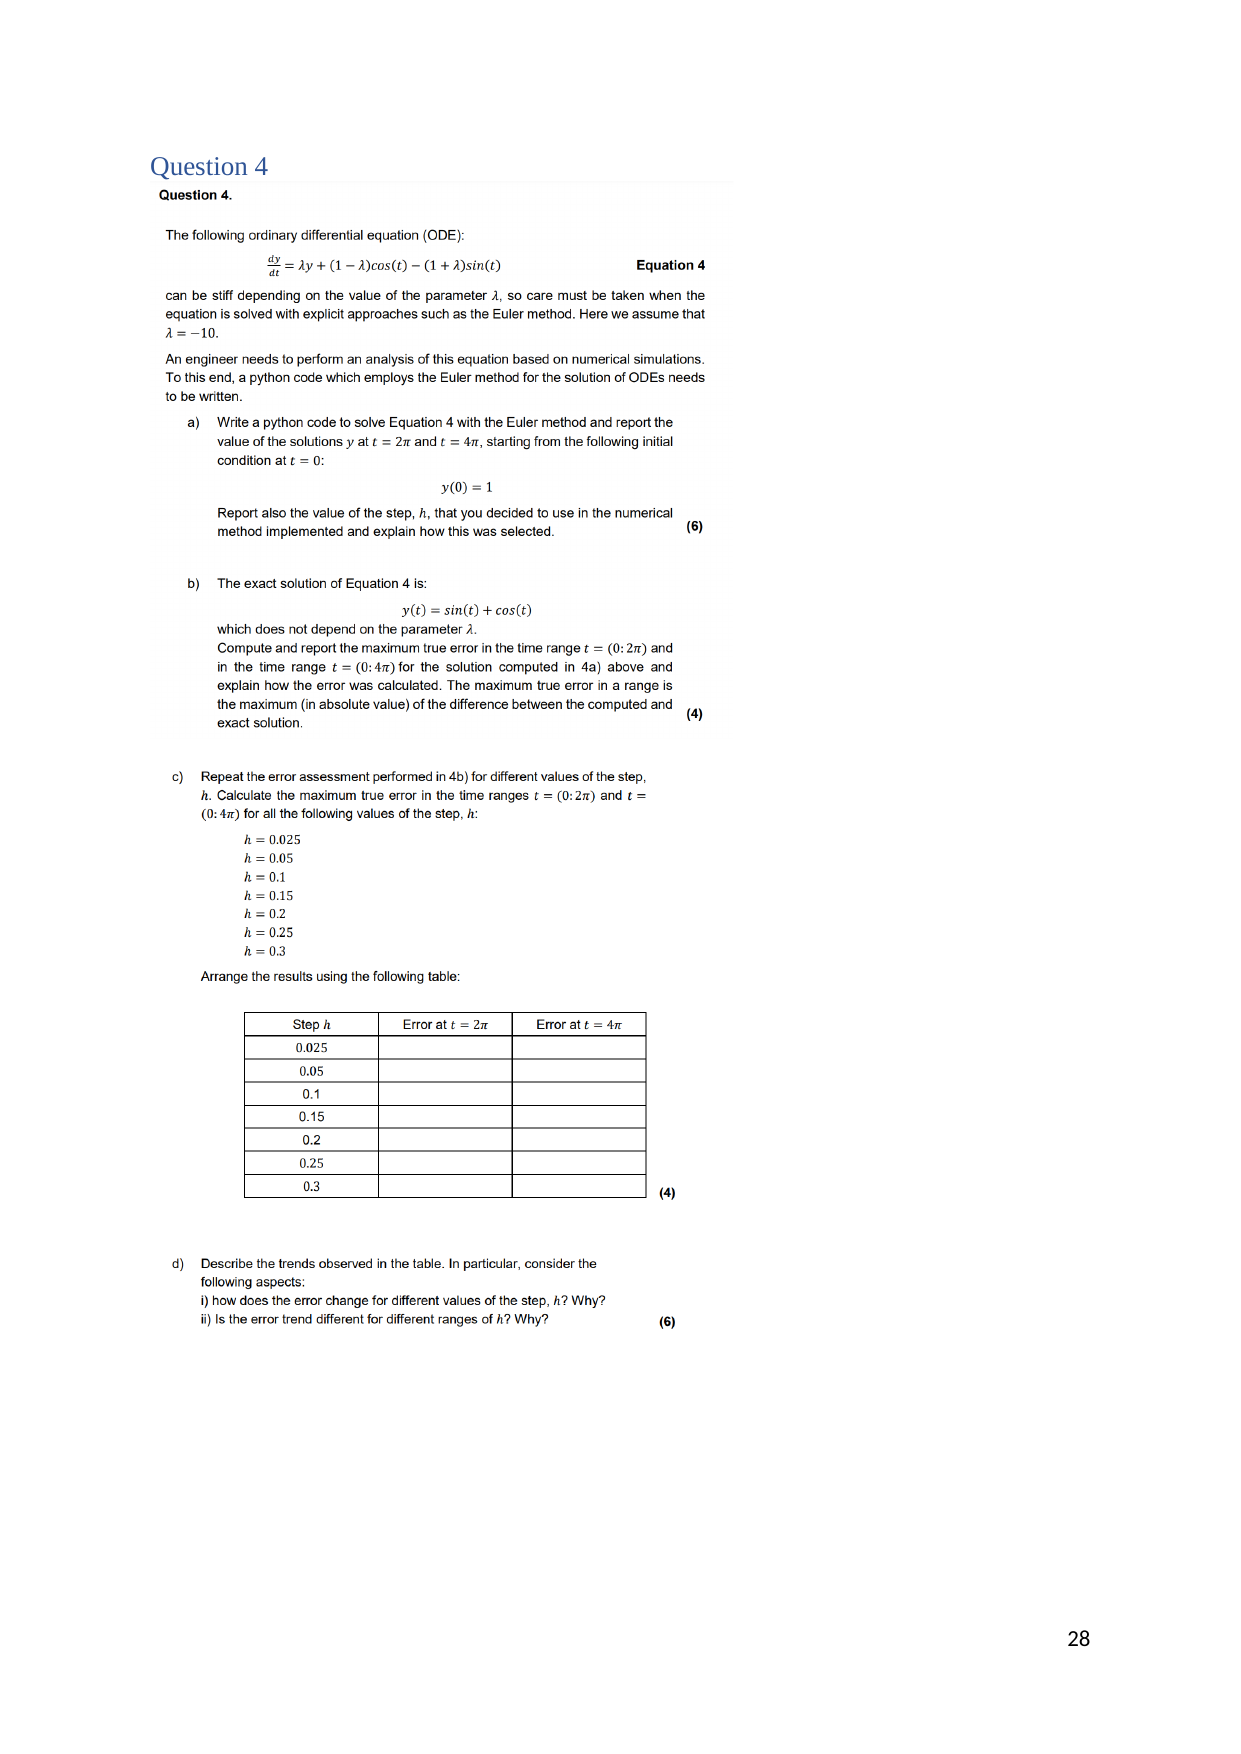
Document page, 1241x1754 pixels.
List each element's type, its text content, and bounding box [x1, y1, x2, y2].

picture [150, 757, 704, 1350]
subtitle Question 4 [150, 150, 1090, 181]
picture [150, 181, 734, 739]
